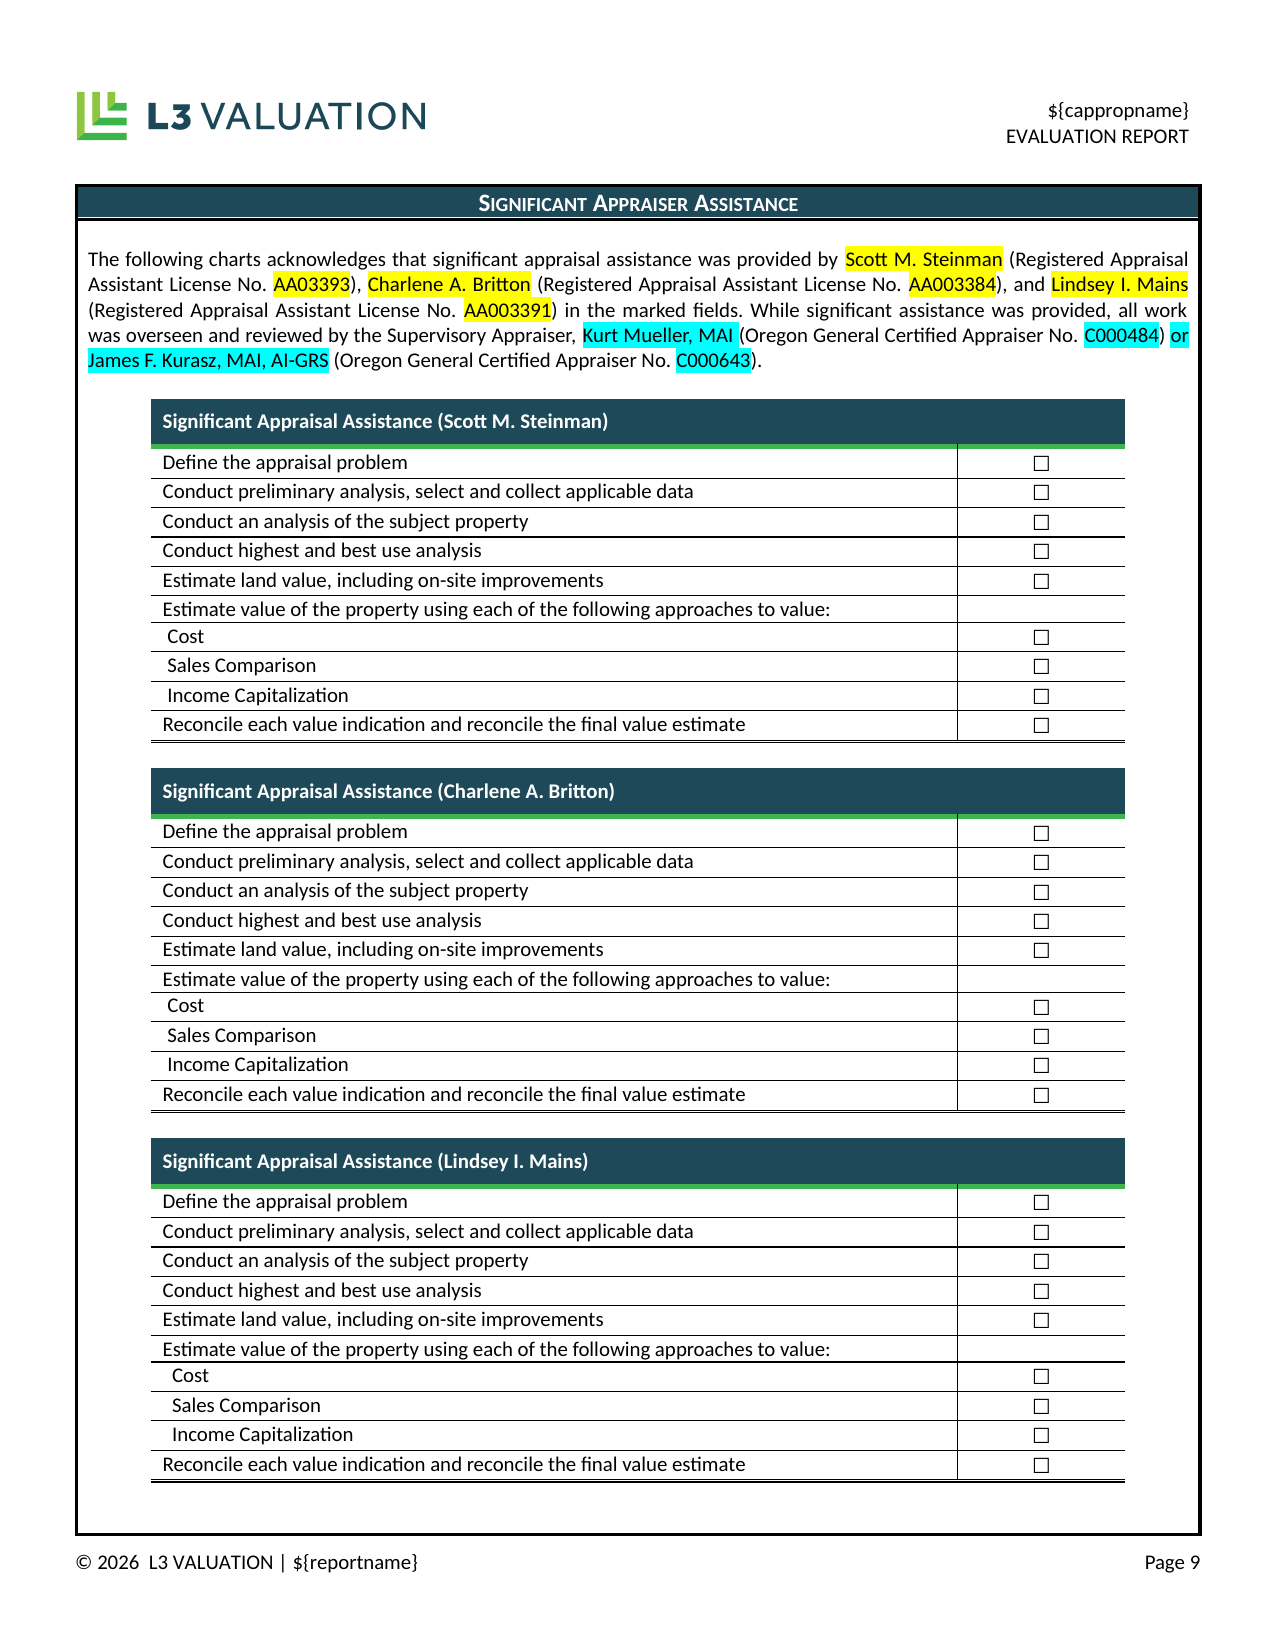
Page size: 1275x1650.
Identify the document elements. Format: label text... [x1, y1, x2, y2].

picture [60, 75, 440, 156]
table_header Significant Appraiser Assistance [78, 187, 1198, 217]
table_cell The following charts acknowledges that significant appraisal assistance was provided by Scott M. Steinman (Registered Appraisal Assistant License No. AA03393), Charlene A. Britton (Registered Appraisal Assistant License No. AA003384), and Lindsey I. Mains (Registered Appraisal Assistant License No. AA003391) in the marked fields. While significant assistance was provided, all work was overseen and reviewed by the Supervisory Appraiser, Kurt Mueller, MAI (Oregon General Certified Appraiser No. C000484) or James F. Kurasz, MAI, AI-GRS (Oregon General Certified Appraiser No. C000643). [78, 221, 1198, 1533]
